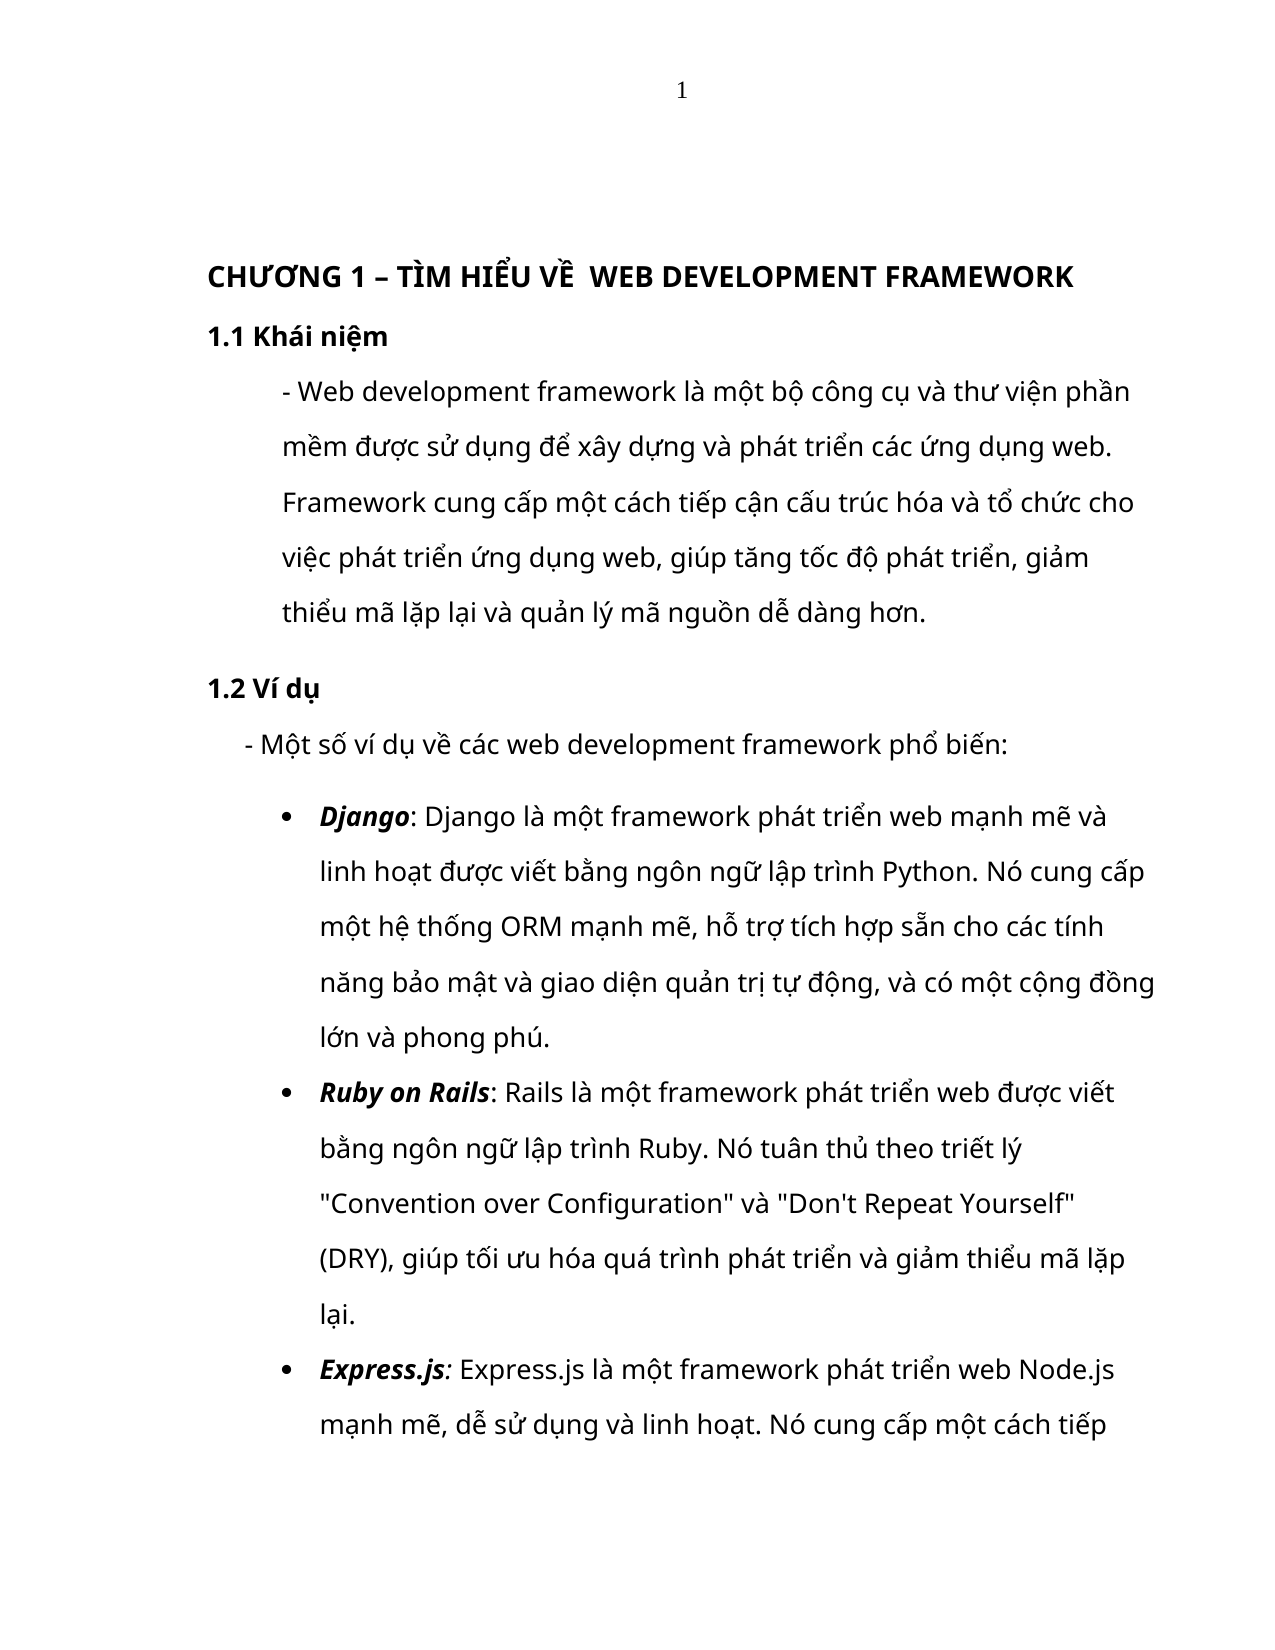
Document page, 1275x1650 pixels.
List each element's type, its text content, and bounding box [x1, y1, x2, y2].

subtitle 1.2 Ví dụ [207, 670, 1157, 707]
list Django: Django là một framework phát triển web mạnh mẽ và linh hoạt được viết bằng ngôn ngữ lập trình Python. Nó cung cấp một hệ thống ORM mạnh mẽ, hỗ trợ tích hợp sẵn cho các tính năng bảo mật và giao diện quản trị tự động, và có một cộng đồng lớn và phong phú. [282, 797, 1157, 1055]
subtitle CHƯƠNG 1 – TÌM HIỂU VỀ WEB DEVELOPMENT FRAMEWORK [207, 257, 1157, 296]
text - Web development framework là một bộ công cụ và thư viện phần mềm được sử dụng để xây dựng và phát triển các ứng dụng web. Framework cung cấp một cách tiếp cận cấu trúc hóa và tổ chức cho việc phát triển ứng dụng web, giúp tăng tốc độ phát triển, giảm thiểu mã lặp lại và quản lý mã nguồn dễ dàng hơn. [282, 373, 1157, 631]
subtitle 1.1 Khái niệm [207, 317, 1157, 354]
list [282, 1350, 1157, 1443]
text - Một số ví dụ về các web development framework phổ biến: [244, 725, 1157, 762]
list Ruby on Rails: Rails là một framework phát triển web được viết bằng ngôn ngữ lập trình Ruby. Nó tuân thủ theo triết lý "Convention over Configuration" và "Don't Repeat Yourself" (DRY), giúp tối ưu hóa quá trình phát triển và giảm thiểu mã lặp lại. [282, 1074, 1157, 1332]
